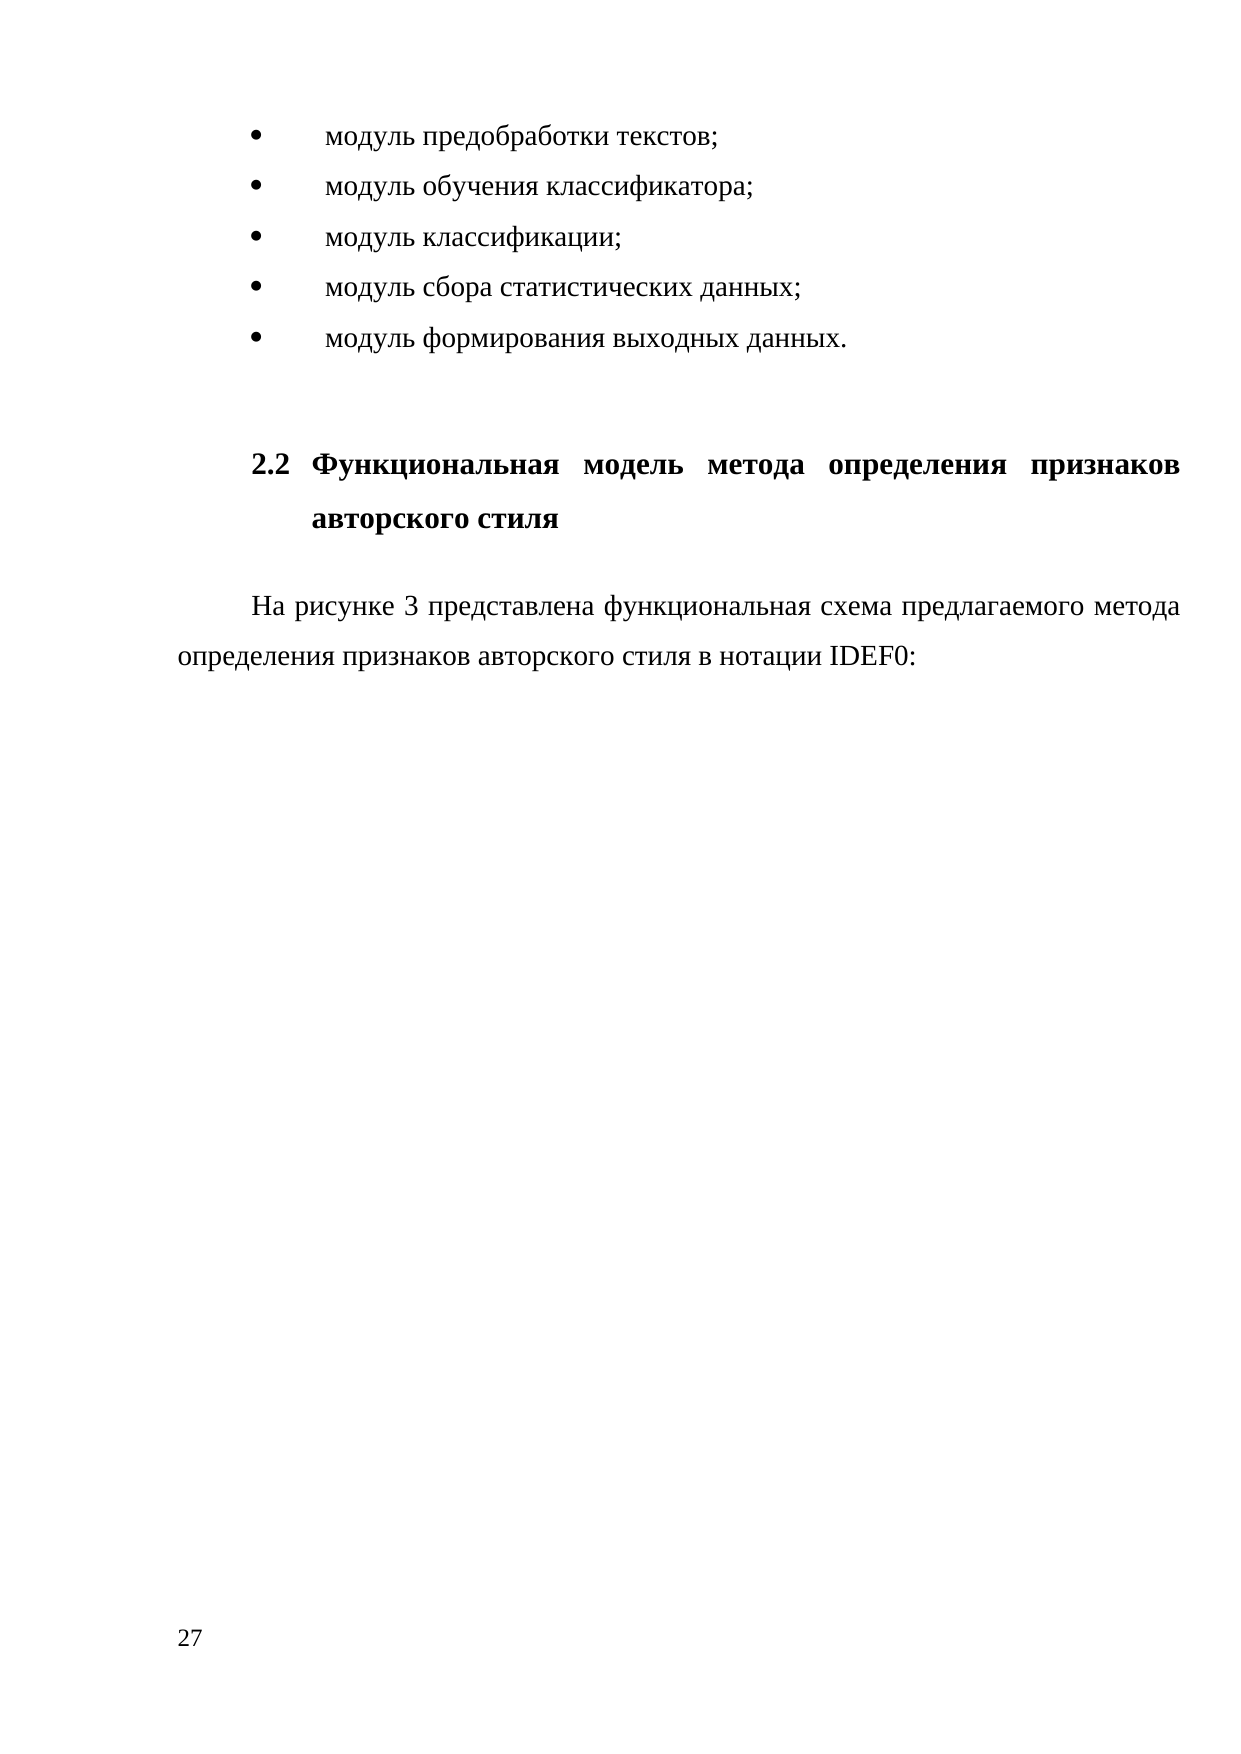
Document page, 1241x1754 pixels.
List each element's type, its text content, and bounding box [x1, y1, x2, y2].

list модуль предобработки текстов; [177, 118, 1181, 152]
subtitle Функциональная модель метода определения признаков авторского стиля [251, 446, 1181, 535]
list модуль классификации; [177, 219, 1181, 253]
list модуль сбора статистических данных; [177, 269, 1181, 303]
list модуль обучения классификатора; [177, 168, 1181, 202]
text На рисунке 3 представлена функциональная схема предлагаемого метода определения признаков авторского стиля в нотации IDEF0: [177, 588, 1181, 672]
list модуль формирования выходных данных. [177, 320, 1181, 353]
